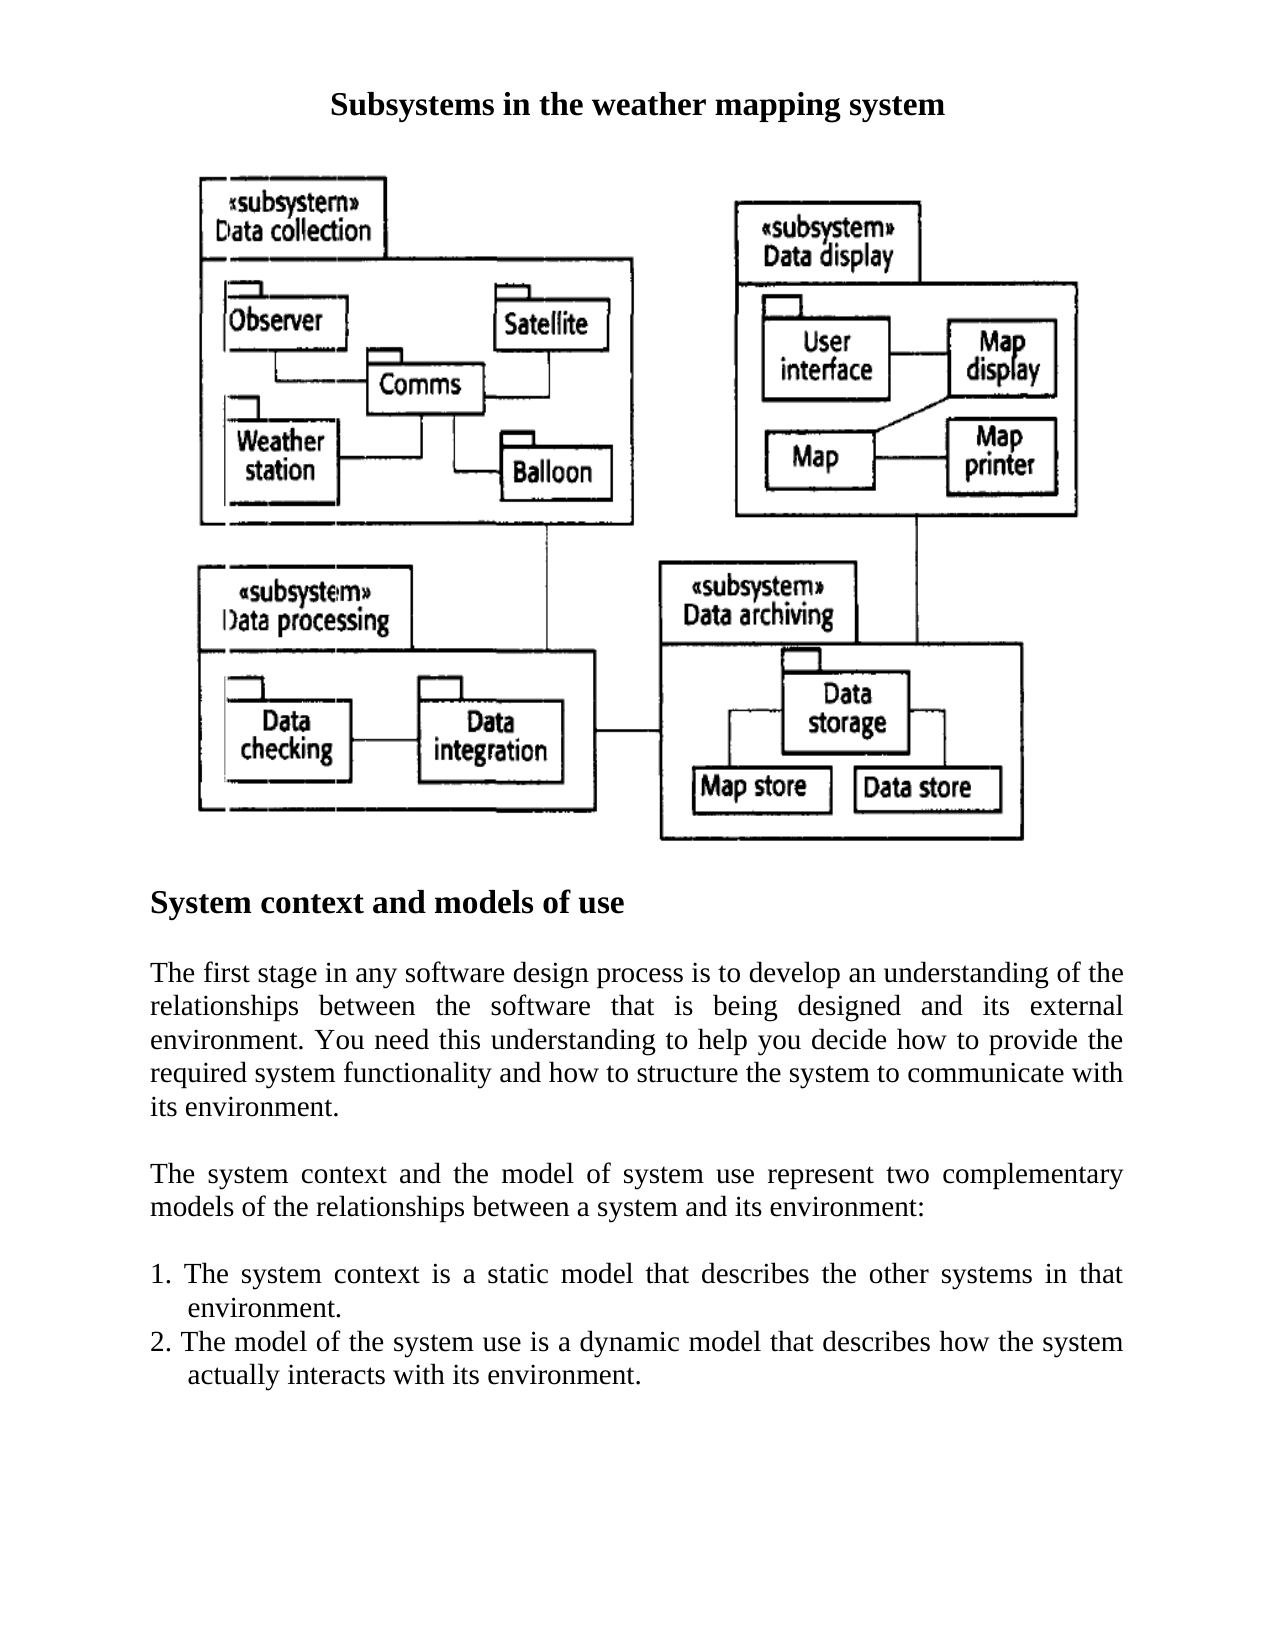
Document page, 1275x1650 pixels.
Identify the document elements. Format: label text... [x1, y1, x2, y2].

picture [175, 156, 1100, 858]
text The first stage in any software design process is to develop an understanding of the relationships between the software that is being designed and its external environment. You need this understanding to help you decide how to provide the required system functionality and how to structure the system to communicate with its environment. [150, 955, 1125, 1122]
text System context and models of use [150, 883, 1125, 921]
text The system context and the model of system use represent two complementary models of the relationships between a system and its environment: [150, 1156, 1125, 1223]
text 2. The model of the system use is a dynamic model that describes how the system actually interacts with its environment. [150, 1324, 1125, 1391]
text 1. The system context is a static model that describes the other systems in that environment. [150, 1257, 1125, 1324]
text Subsystems in the weather mapping system [150, 84, 1125, 123]
